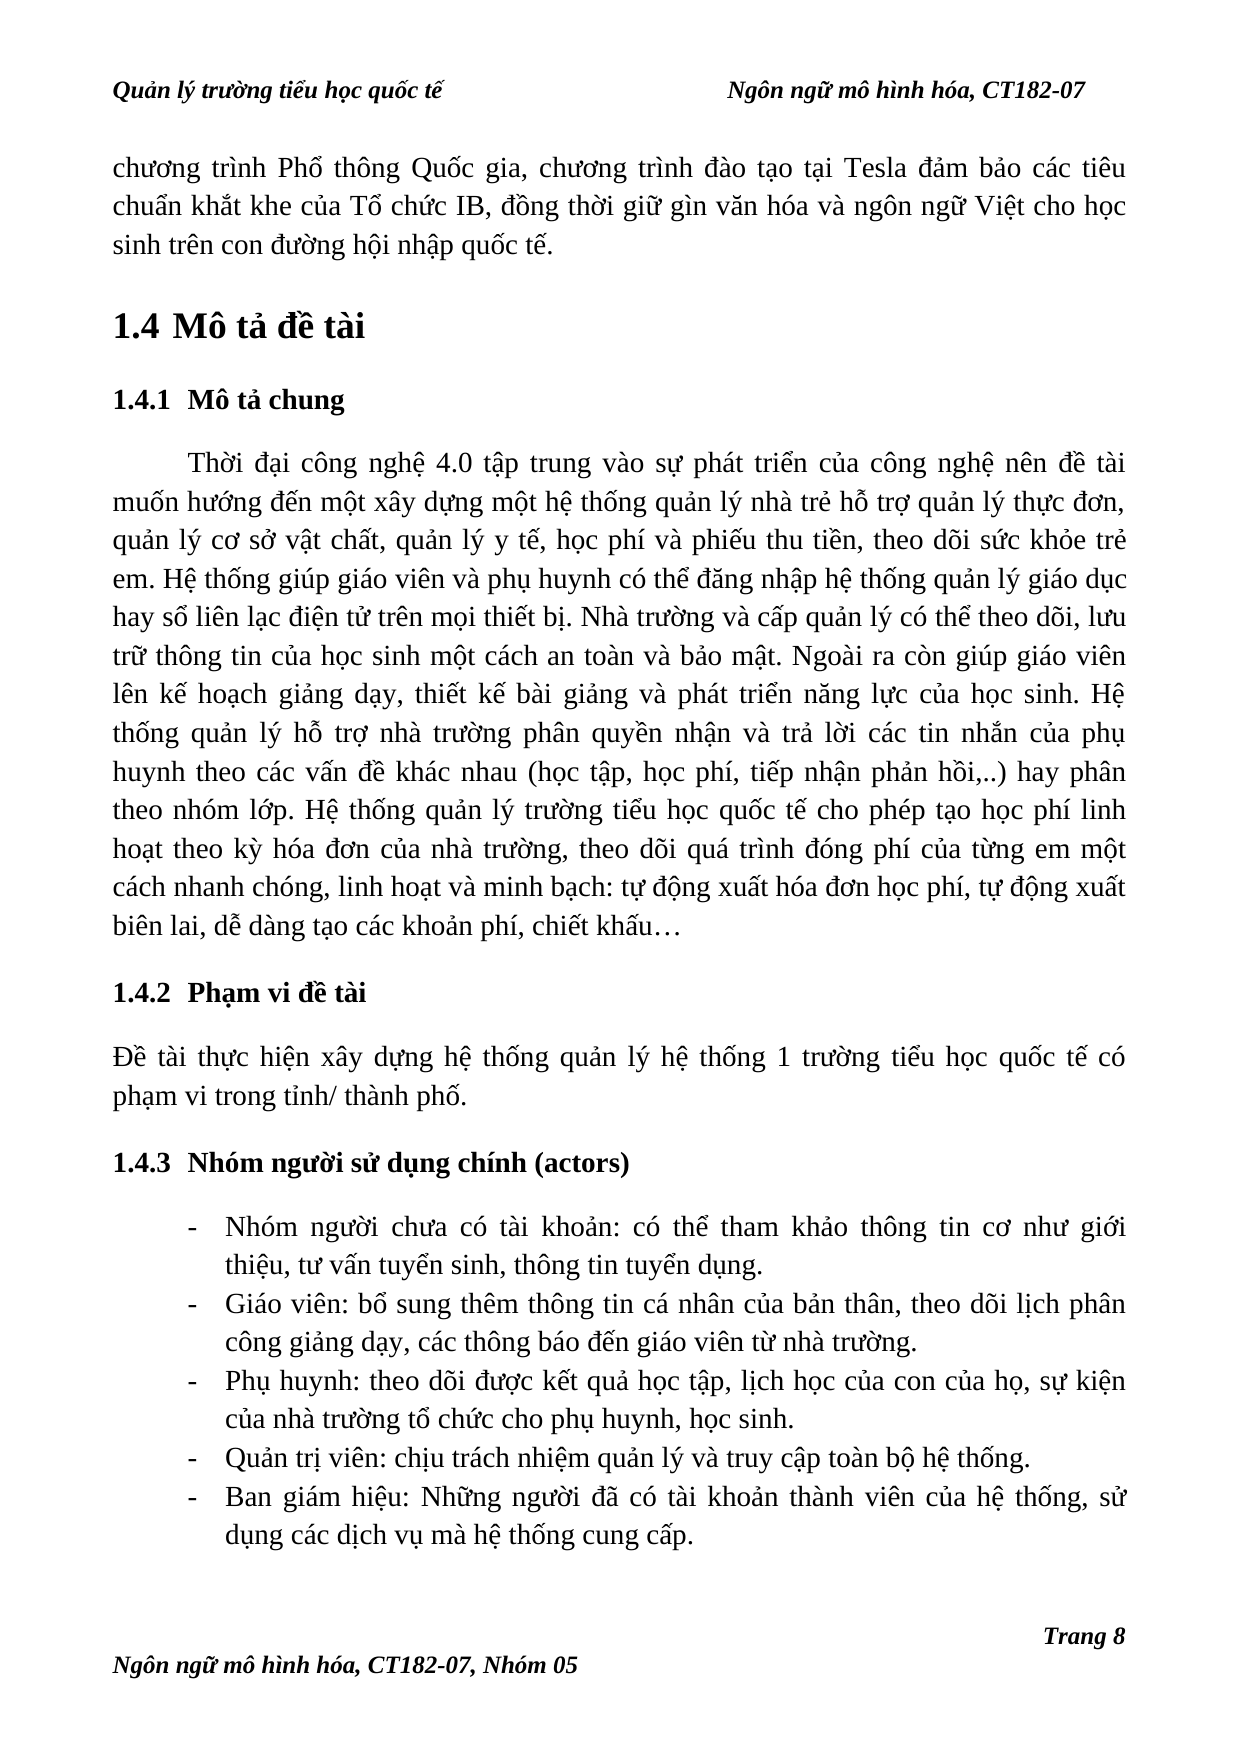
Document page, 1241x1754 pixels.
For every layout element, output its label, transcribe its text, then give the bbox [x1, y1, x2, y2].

list Phụ huynh: theo dõi được kết quả học tập, lịch học của con của họ, sự kiện của nhà trường tổ chức cho phụ huynh, học sinh. [187, 1363, 1128, 1435]
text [112, 150, 1128, 261]
text Thời đại công nghệ 4.0 tập trung vào sự phát triển của công nghệ nên đề tài muốn hướng đến một xây dựng một hệ thống quản lý nhà trẻ hỗ trợ quản lý thực đơn, quản lý cơ sở vật chất, quản lý y tế, học phí và phiếu thu tiền, theo dõi sức khỏe trẻ em. Hệ thống giúp giáo viên và phụ huynh có thể đăng nhập hệ thống quản lý giáo dục hay sổ liên lạc điện tử trên mọi thiết bị. Nhà trường và cấp quản lý có thể theo dõi, lưu trữ thông tin của học sinh một cách an toàn và bảo mật. Ngoài ra còn giúp giáo viên lên kế hoạch giảng dạy, thiết kế bài giảng và phát triển năng lực của học sinh. Hệ thống quản lý hỗ trợ nhà trường phân quyền nhận và trả lời các tin nhắn của phụ huynh theo các vấn đề khác nhau (học tập, học phí, tiếp nhận phản hồi,..) hay phân theo nhóm lớp. Hệ thống quản lý trường tiểu học quốc tế cho phép tạo học phí linh hoạt theo kỳ hóa đơn của nhà trường, theo dõi quá trình đóng phí của từng em một cách nhanh chóng, linh hoạt và minh bạch: tự động xuất hóa đơn học phí, tự động xuất biên lai, dễ dàng tạo các khoản phí, chiết khấu… [112, 445, 1128, 941]
subtitle Mô tả đề tài [112, 303, 1128, 346]
subtitle Phạm vi đề tài [112, 976, 1128, 1009]
list Giáo viên: bổ sung thêm thông tin cá nhân của bản thân, theo dõi lịch phân công giảng dạy, các thông báo đến giáo viên từ nhà trường. [187, 1286, 1128, 1358]
subtitle Mô tả chung [112, 382, 1128, 415]
list Ban giám hiệu: Những người đã có tài khoản thành viên của hệ thống, sử dụng các dịch vụ mà hệ thống cung cấp. [187, 1479, 1128, 1551]
list Nhóm người chưa có tài khoản: có thể tham khảo thông tin cơ như giới thiệu, tư vấn tuyển sinh, thông tin tuyển dụng. [187, 1209, 1128, 1281]
subtitle Nhóm người sử dụng chính (actors) [112, 1145, 1128, 1179]
list Quản trị viên: chịu trách nhiệm quản lý và truy cập toàn bộ hệ thống. [187, 1440, 1128, 1474]
text Đề tài thực hiện xây dựng hệ thống quản lý hệ thống 1 trường tiểu học quốc tế có phạm vi trong tỉnh/ thành phố. [112, 1039, 1128, 1111]
